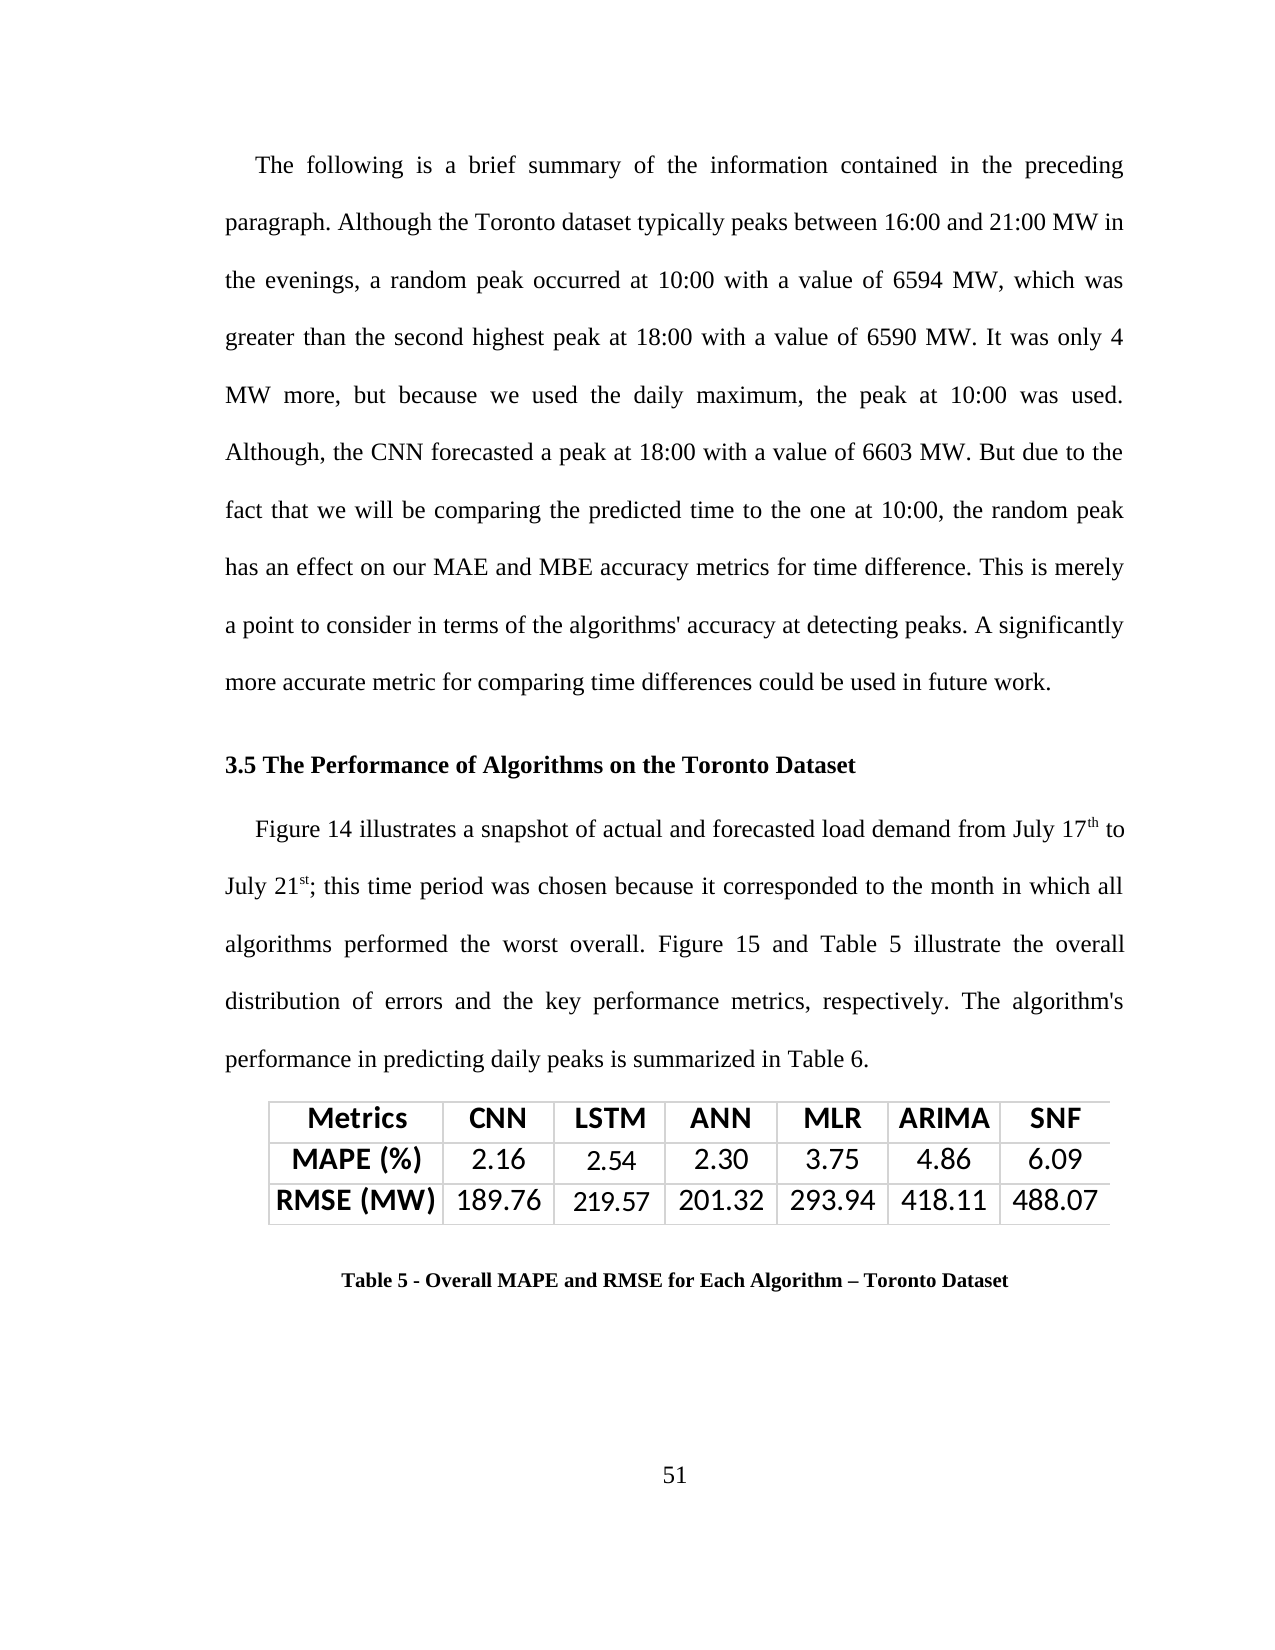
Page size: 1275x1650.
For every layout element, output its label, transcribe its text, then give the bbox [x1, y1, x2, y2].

text The following is a brief summary of the information contained in the preceding paragraph. Although the Toronto dataset typically peaks between 16:00 and 21:00 MW in the evenings, a random peak occurred at 10:00 with a value of 6594 MW, which was greater than the second highest peak at 18:00 with a value of 6590 MW. It was only 4 MW more, but because we used the daily maximum, the peak at 10:00 was used. Although, the CNN forecasted a peak at 18:00 with a value of 6603 MW. But due to the fact that we will be comparing the predicted time to the one at 10:00, the random peak has an effect on our MAE and MBE accuracy metrics for time difference. This is merely a point to consider in terms of the algorithms' accuracy at detecting peaks. A significantly more accurate metric for comparing time differences could be used in future work. [225, 150, 1125, 696]
text Table - Overall MAPE and RMSE for Each Algorithm – Toronto Dataset [225, 1267, 1125, 1292]
text Figure 14 illustrates a snapshot of actual and forecasted load demand from July 17th to July 21st; this time period was chosen because it corresponded to the month in which all algorithms performed the worst overall. Figure 15 and Table 5 illustrate the overall distribution of errors and the key performance metrics, respectively. The algorithm's performance in predicting daily peaks is summarized in Table 6. [225, 814, 1125, 1072]
subtitle 3.5 The Performance of Algorithms on the Toronto Dataset [225, 750, 1125, 779]
